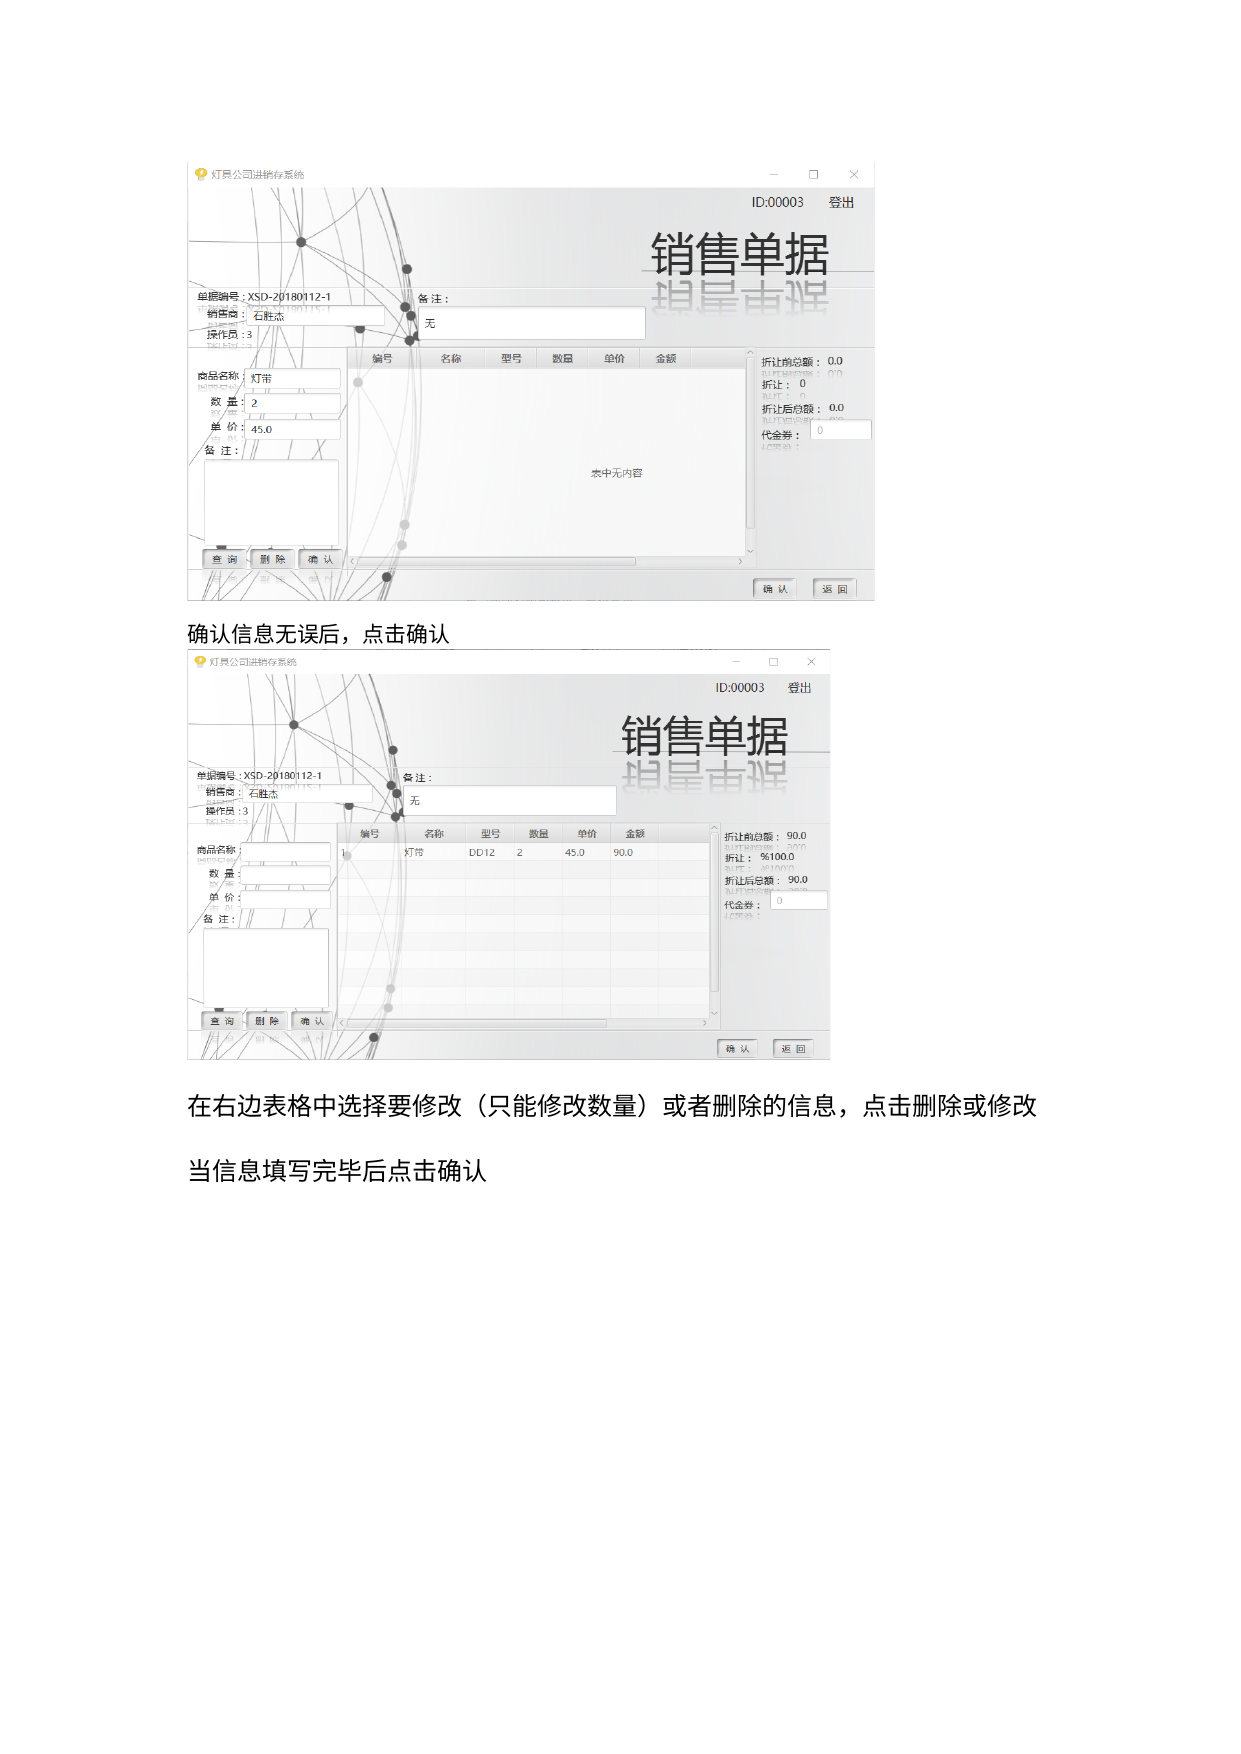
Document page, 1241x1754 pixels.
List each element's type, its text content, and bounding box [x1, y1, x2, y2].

list 确认信息无误后，点击确认 [187, 617, 1053, 649]
picture [187, 649, 830, 1060]
text 当信息填写完毕后点击确认 [187, 1137, 1053, 1202]
picture [187, 162, 875, 601]
text 在右边表格中选择要修改（只能修改数量）或者删除的信息，点击删除或修改 [187, 1072, 1053, 1137]
